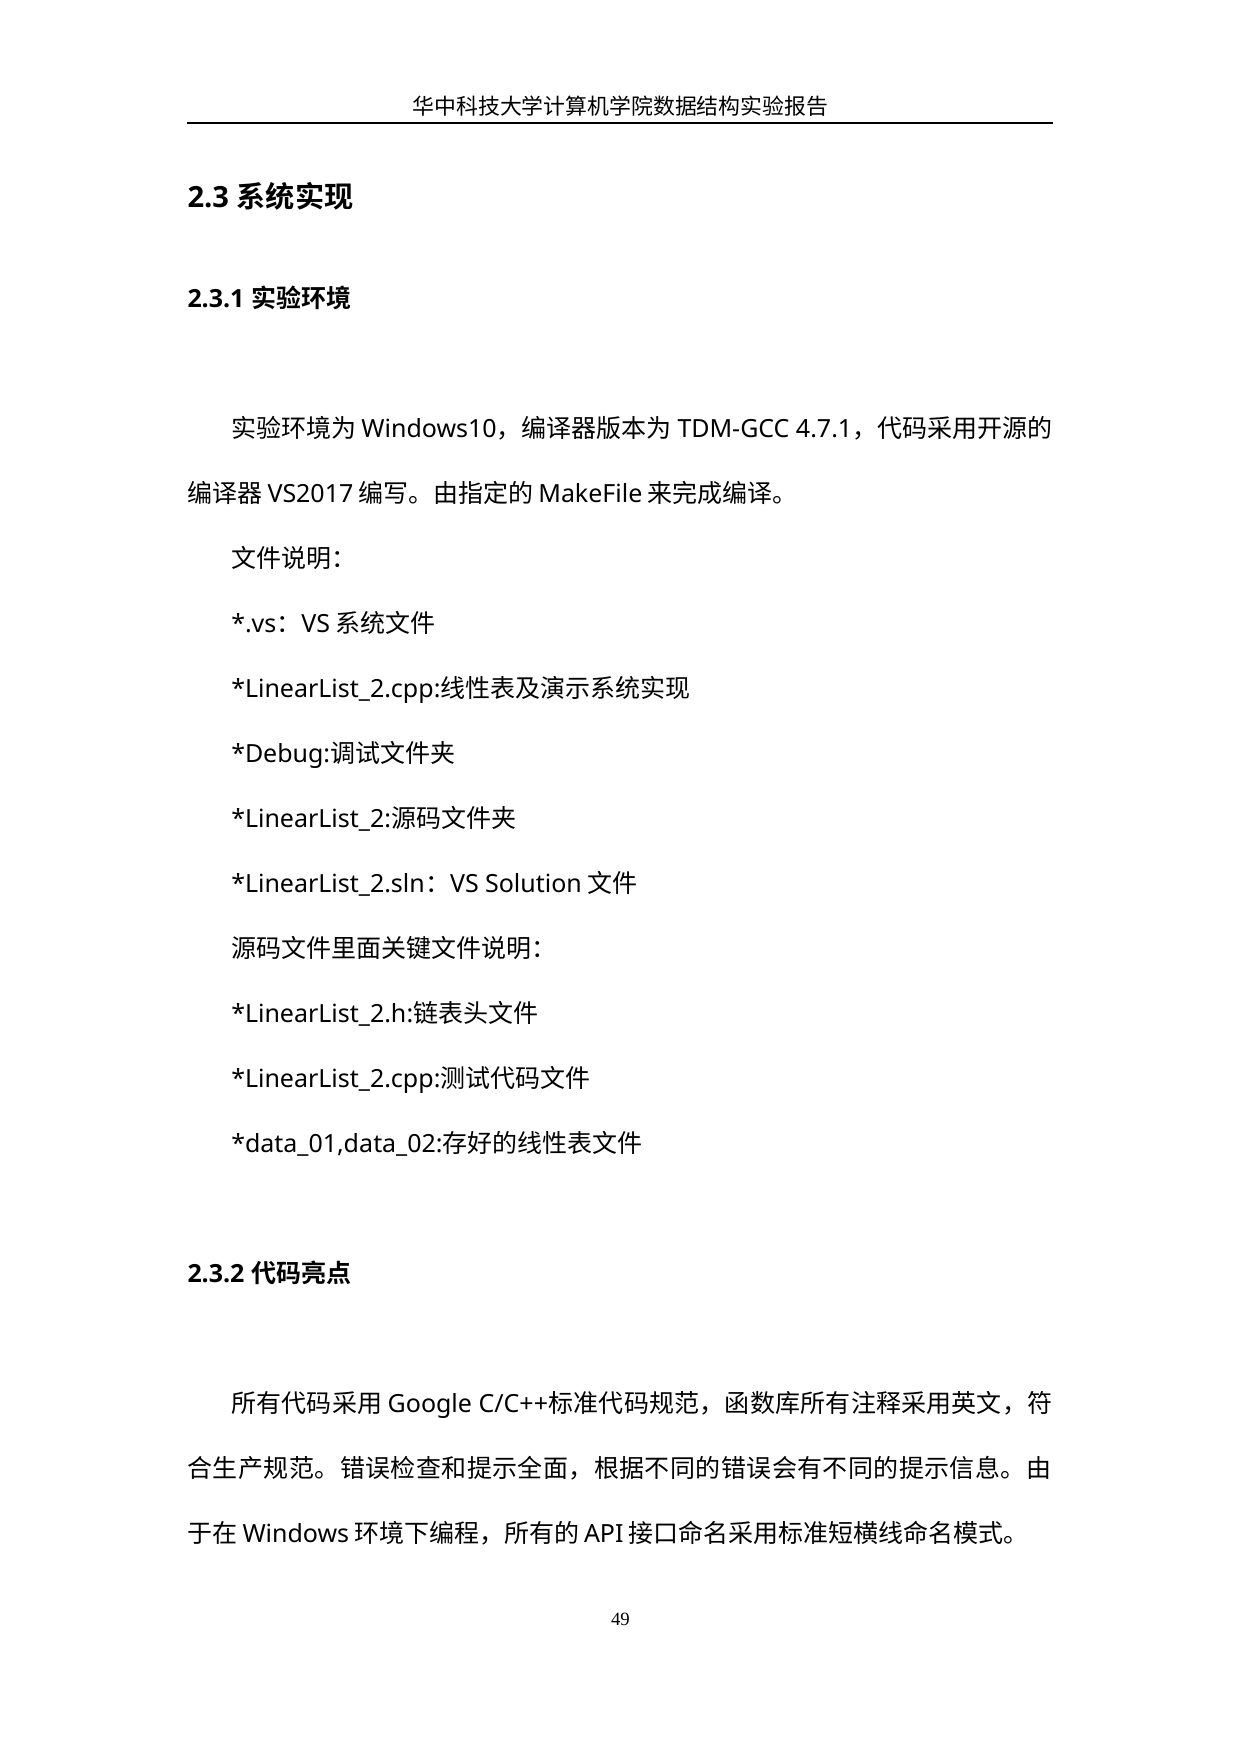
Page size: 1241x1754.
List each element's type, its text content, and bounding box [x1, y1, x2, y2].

text *LinearList_2.cpp:测试代码文件 [187, 1044, 1053, 1109]
text 文件说明： [187, 524, 1053, 589]
text *Debug:调试文件夹 [187, 719, 1053, 784]
subtitle 系统实现 [187, 162, 1053, 227]
text *LinearList_2.h:链表头文件 [187, 979, 1053, 1044]
list 代码亮点 [187, 1239, 1053, 1304]
text *LinearList_2:源码文件夹 [187, 784, 1053, 849]
text *.vs：VS系统文件 [187, 589, 1053, 654]
text *LinearList_2.sln：VS Solution文件 [187, 849, 1053, 914]
text 源码文件里面关键文件说明： [187, 914, 1053, 979]
text 实验环境为Windows10，编译器版本为TDM-GCC 4.7.1，代码采用开源的编译器VS2017编写。由指定的MakeFile来完成编译。 [187, 394, 1053, 524]
list 实验环境 [187, 264, 1053, 329]
text *LinearList_2.cpp:线性表及演示系统实现 [187, 654, 1053, 719]
text *data_01,data_02:存好的线性表文件 [187, 1109, 1053, 1174]
list 所有代码采用Google C/C++标准代码规范，函数库所有注释采用英文，符合生产规范。错误检查和提示全面，根据不同的错误会有不同的提示信息。由于在Windows环境下编程，所有的API接口命名采用标准短横线命名模式。 [187, 1369, 1053, 1564]
